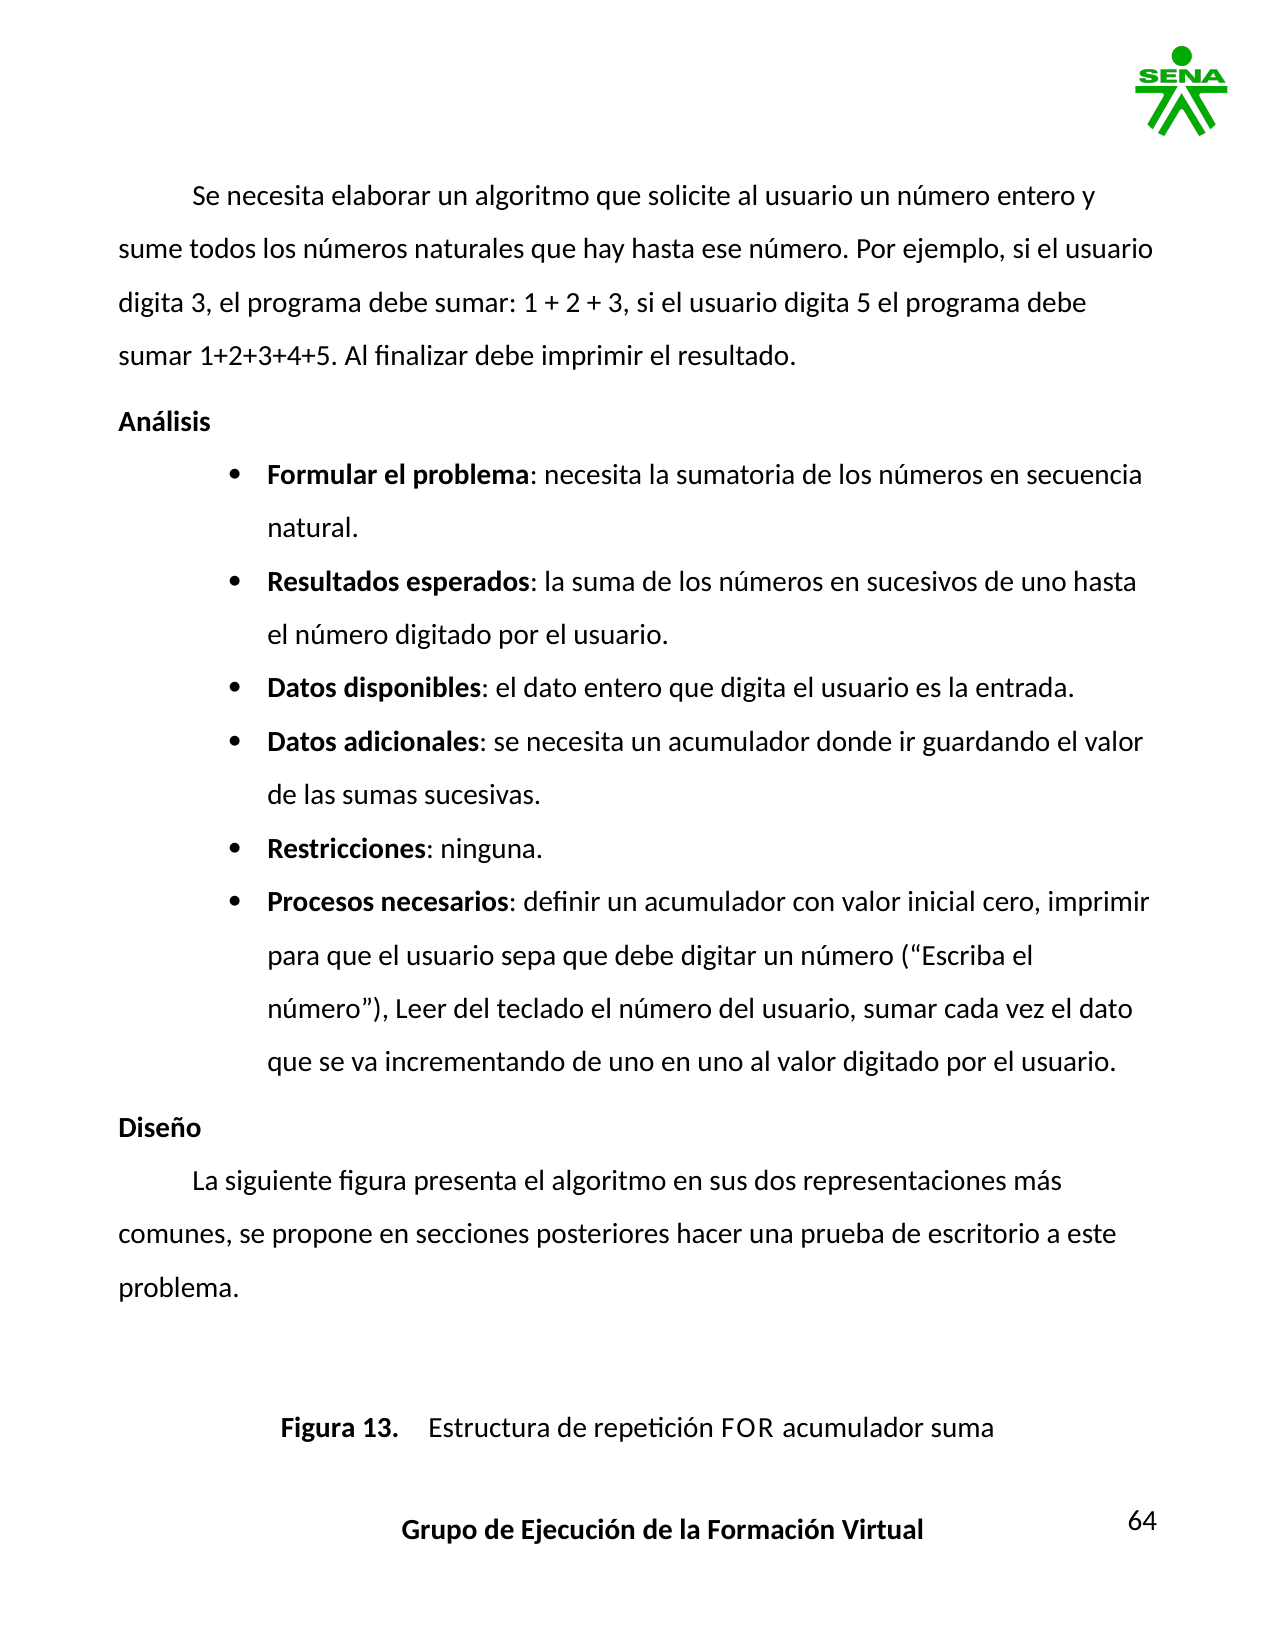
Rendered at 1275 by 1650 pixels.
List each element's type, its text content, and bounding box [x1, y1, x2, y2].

list Datos adicionales: se necesita un acumulador donde ir guardando el valor de las sumas sucesivas. [229, 723, 1157, 812]
list Procesos necesarios: definir un acumulador con valor inicial cero, imprimir para que el usuario sepa que debe digitar un número (“Escriba el número”), Leer del teclado el número del usuario, sumar cada vez el dato que se va incrementando de uno en uno al valor digitado por el usuario. [229, 883, 1157, 1079]
subtitle Análisis [118, 403, 1157, 439]
text La siguiente figura presenta el algoritmo en sus dos representaciones más comunes, se propone en secciones posteriores hacer una prueba de escritorio a este problema. [118, 1162, 1157, 1304]
list Restricciones: ninguna. [229, 830, 1157, 865]
text Estructura de repetición FOR acumulador suma [118, 1409, 1157, 1444]
picture [1135, 46, 1228, 136]
list Resultados esperados: la suma de los números en sucesivos de uno hasta el número digitado por el usuario. [229, 563, 1157, 652]
list Formular el problema: necesita la sumatoria de los números en secuencia natural. [229, 456, 1157, 545]
subtitle Diseño [118, 1109, 1157, 1145]
list Datos disponibles: el dato entero que digita el usuario es la entrada. [229, 669, 1157, 705]
text Se necesita elaborar un algoritmo que solicite al usuario un número entero y sume todos los números naturales que hay hasta ese número. Por ejemplo, si el usuario digita 3, el programa debe sumar: 1 + 2 + 3, si el usuario digita 5 el programa debe sumar 1+2+3+4+5. Al finalizar debe imprimir el resultado. [118, 177, 1157, 373]
